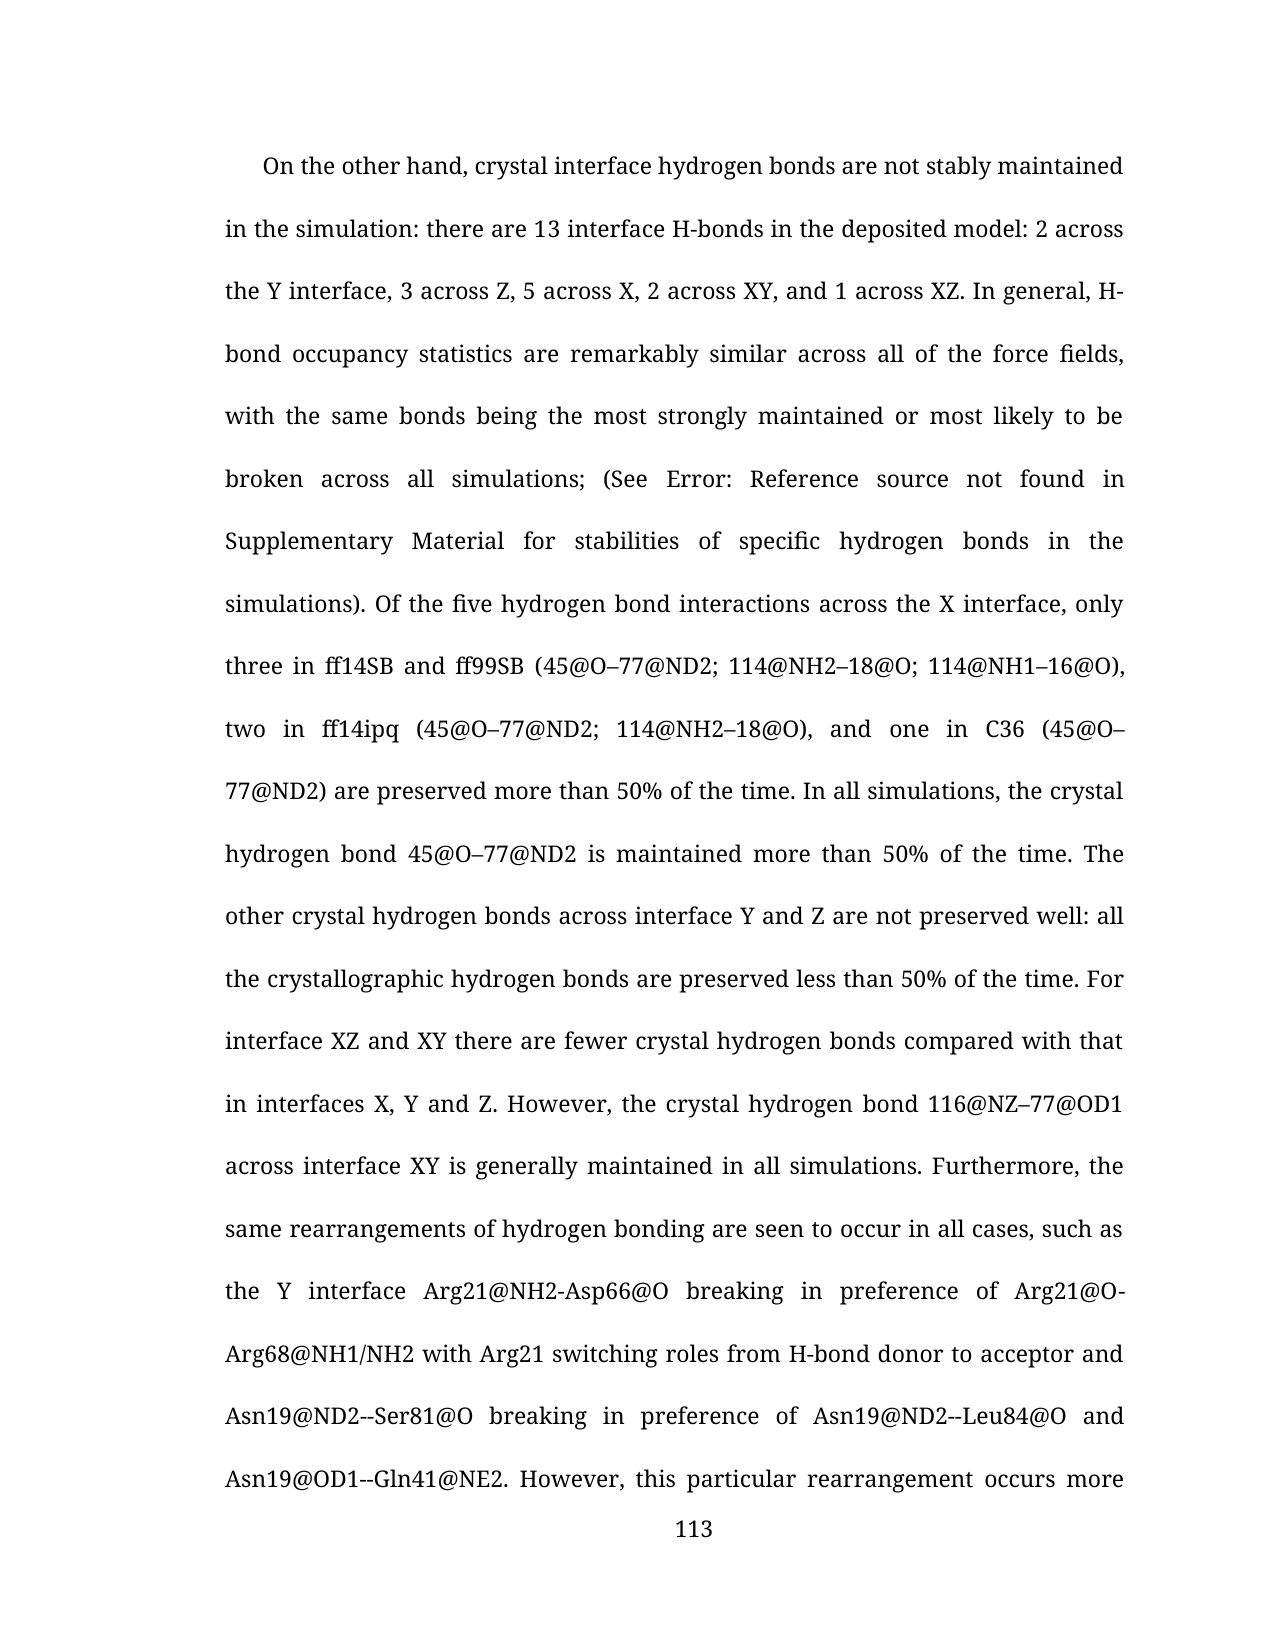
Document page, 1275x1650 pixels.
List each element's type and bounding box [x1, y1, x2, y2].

text [225, 150, 1125, 1494]
